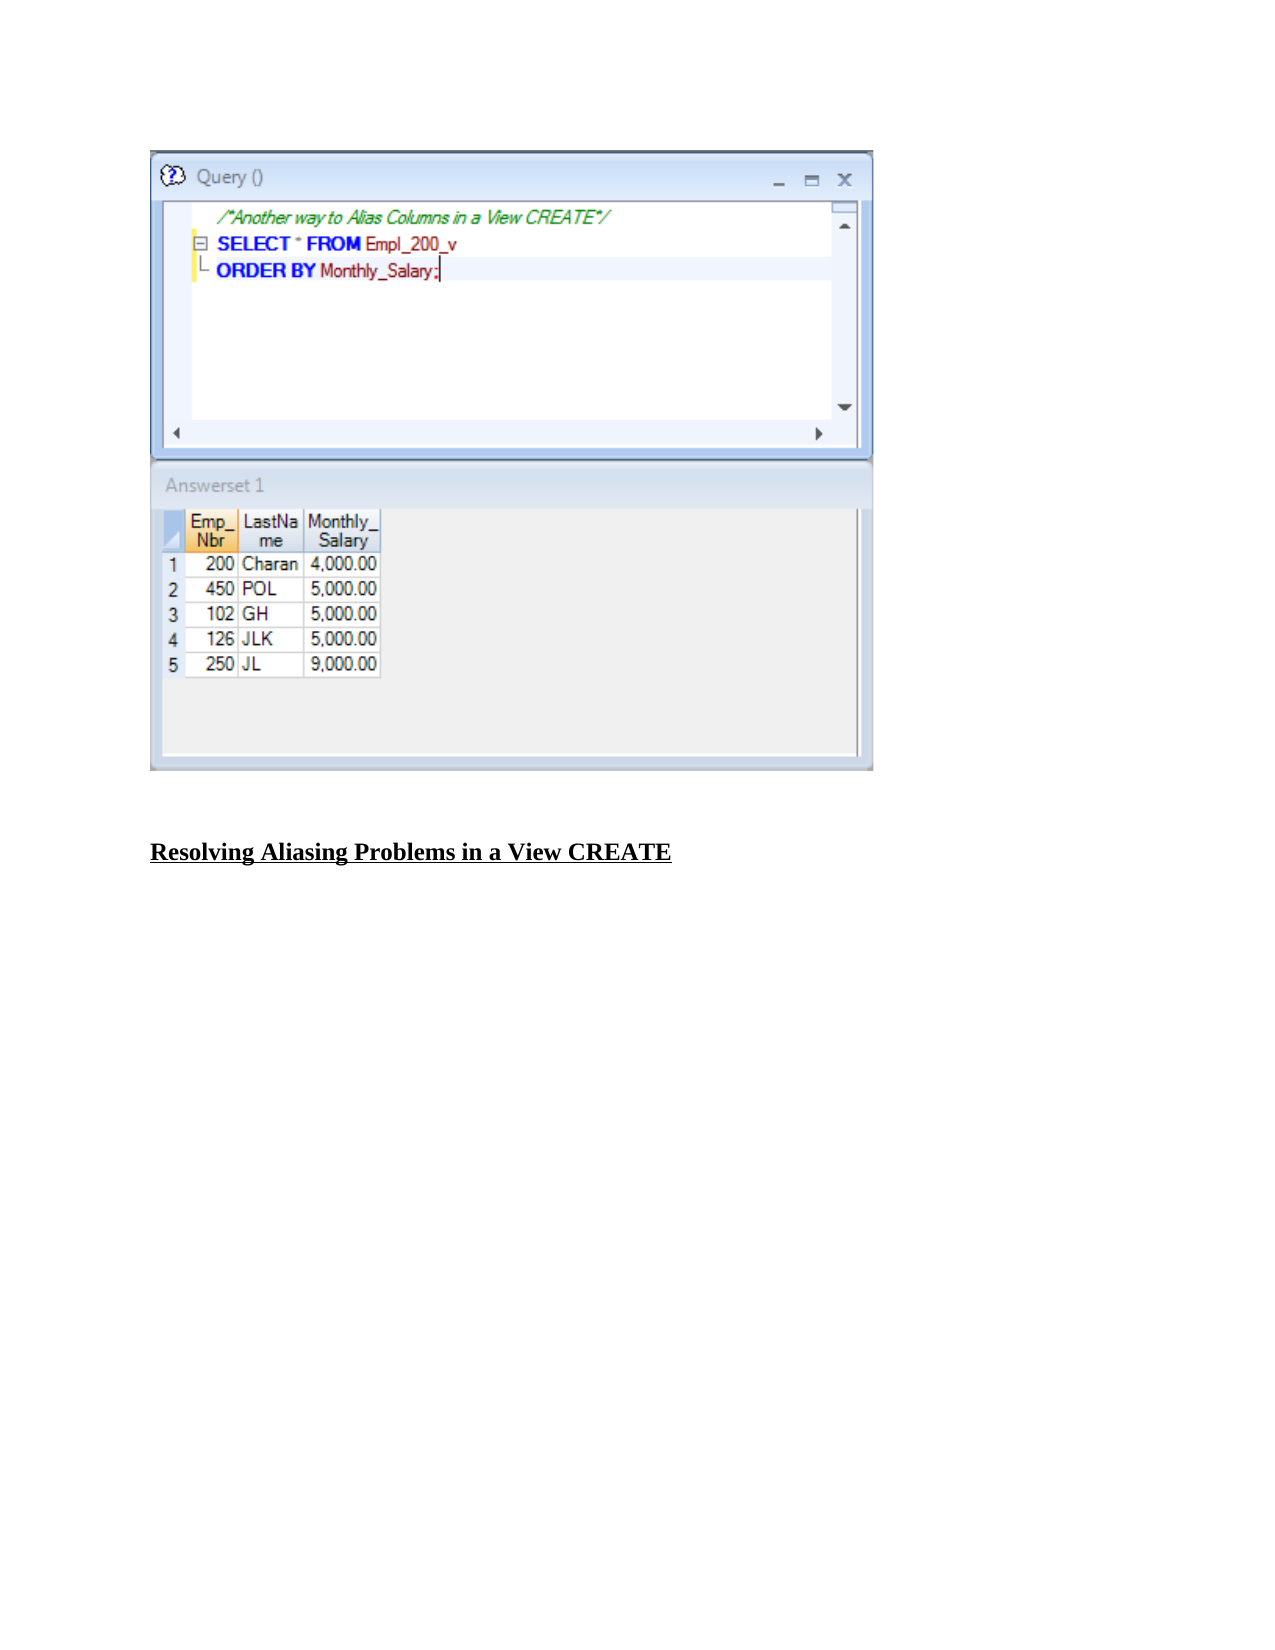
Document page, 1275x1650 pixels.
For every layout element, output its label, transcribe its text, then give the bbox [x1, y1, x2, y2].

picture [150, 150, 874, 771]
text Resolving Aliasing Problems in a View CREATE [150, 837, 1125, 866]
